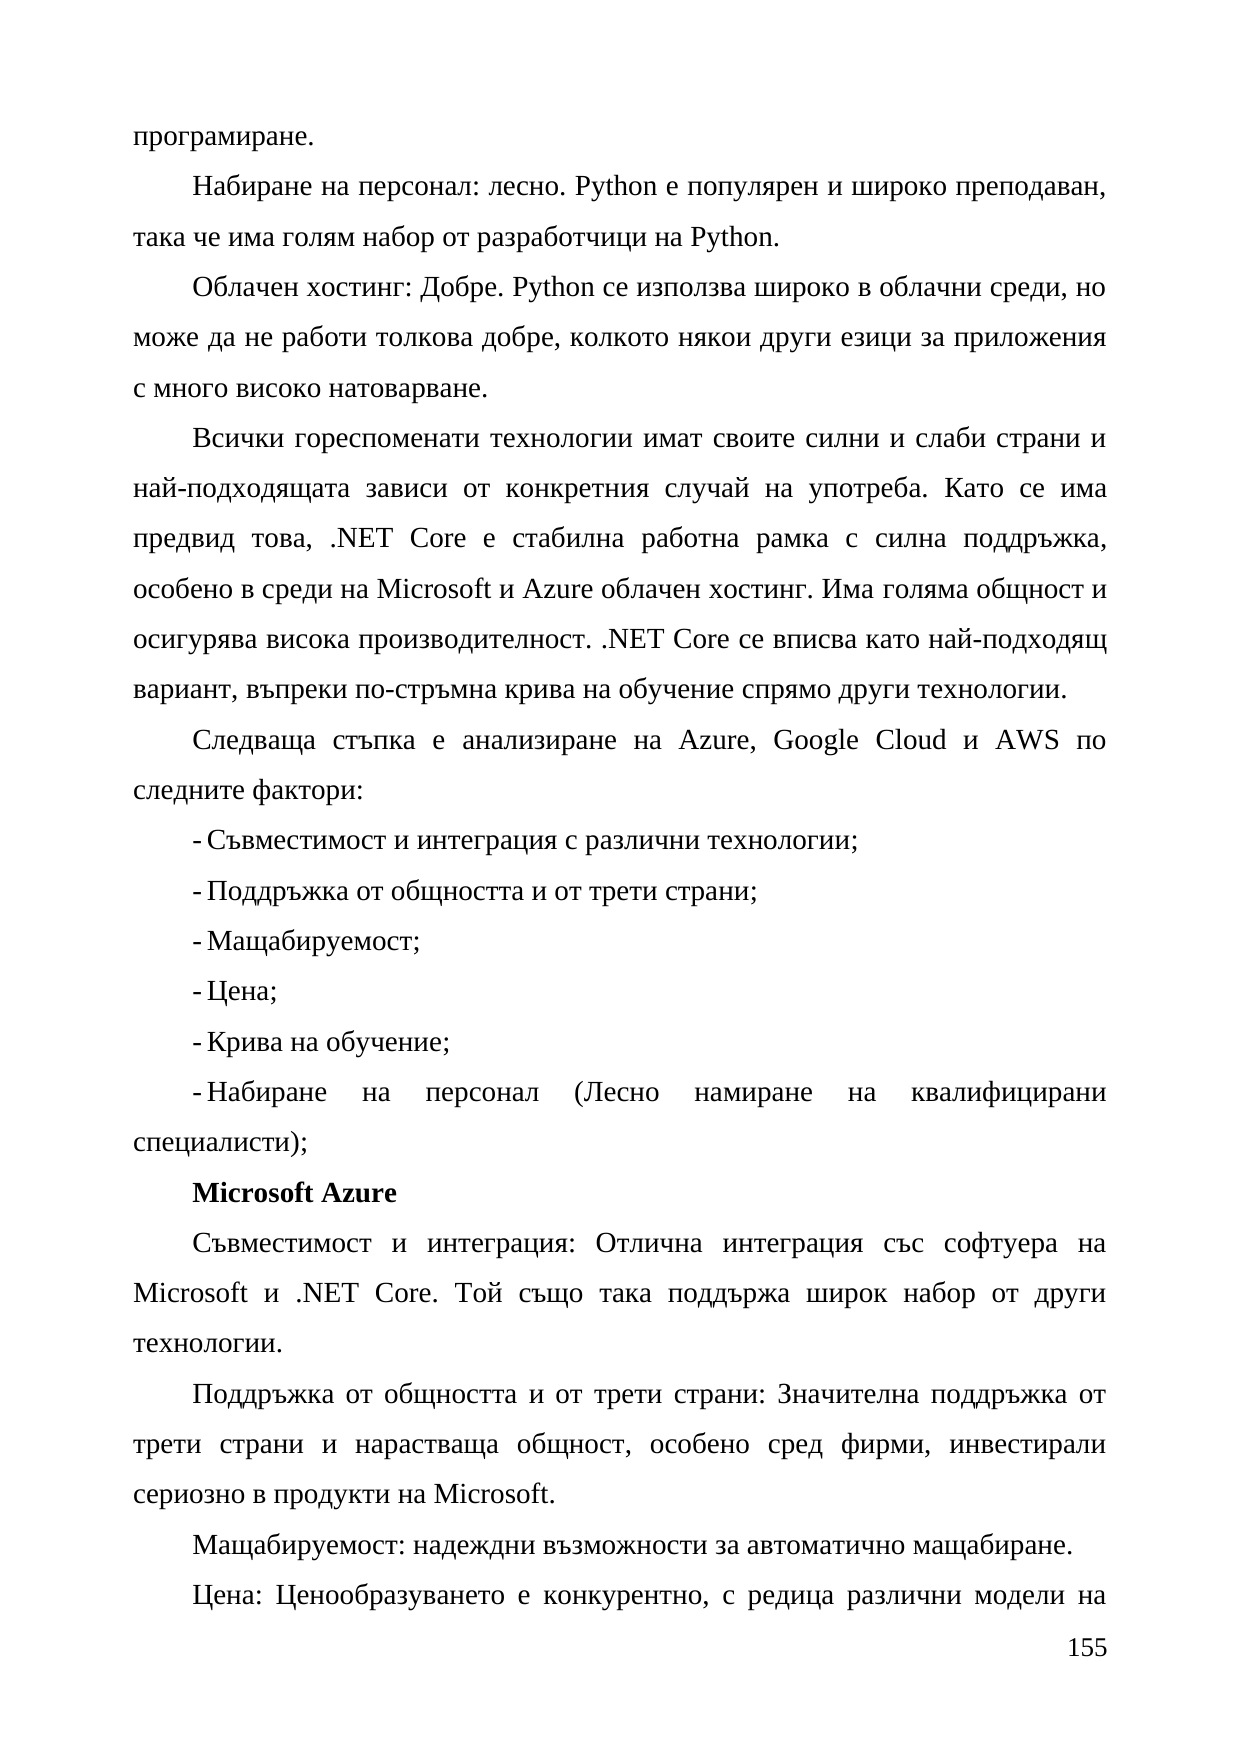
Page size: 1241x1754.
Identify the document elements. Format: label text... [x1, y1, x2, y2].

text Всички гореспоменати технологии имат своите силни и слаби страни и най-подходящата зависи от конкретния случай на употреба. Като се има предвид това, .NET Core е стабилна работна рамка с силна поддръжка, особено в среди на Microsoft и Azure облачен хостинг. Има голяма общност и осигурява висока производителност. .NET Core се вписва като най-подходящ вариант, въпреки по-стръмна крива на обучение спрямо други технологии. [133, 420, 1107, 705]
list Мащабируемост; [133, 923, 1107, 957]
list Набиране на персонал (Лесно намиране на квалифицирани специалисти); [133, 1074, 1107, 1158]
text Microsoft Azure [133, 1175, 1107, 1208]
text Облачен хостинг: Добре. Python се използва широко в облачни среди, но може да не работи толкова добре, колкото някои други езици за приложения с много високо натоварване. [133, 269, 1107, 403]
list Крива на обучение; [133, 1024, 1107, 1057]
text Поддръжка от общността и от трети страни: Значителна поддръжка от трети страни и нарастваща общност, особено сред фирми, инвестирали сериозно в продукти на Microsoft. [133, 1376, 1107, 1510]
list Поддръжка от общността и от трети страни; [133, 873, 1107, 906]
list Съвместимост и интеграция с различни технологии; [133, 822, 1107, 856]
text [133, 118, 1107, 152]
text Набиране на персонал: лесно. Python е популярен и широко преподаван, така че има голям набор от разработчици на Python. [133, 168, 1107, 252]
list Цена; [133, 973, 1107, 1007]
text Мащабируемост: надеждни възможности за автоматично мащабиране. [133, 1527, 1107, 1560]
text Съвместимост и интеграция: Отлична интеграция със софтуера на Microsoft и .NET Core. Той също така поддържа широк набор от други технологии. [133, 1225, 1107, 1359]
text Следваща стъпка е анализиране на Azure, Google Cloud и AWS по следните фактори: [133, 722, 1107, 806]
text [133, 1577, 1107, 1611]
